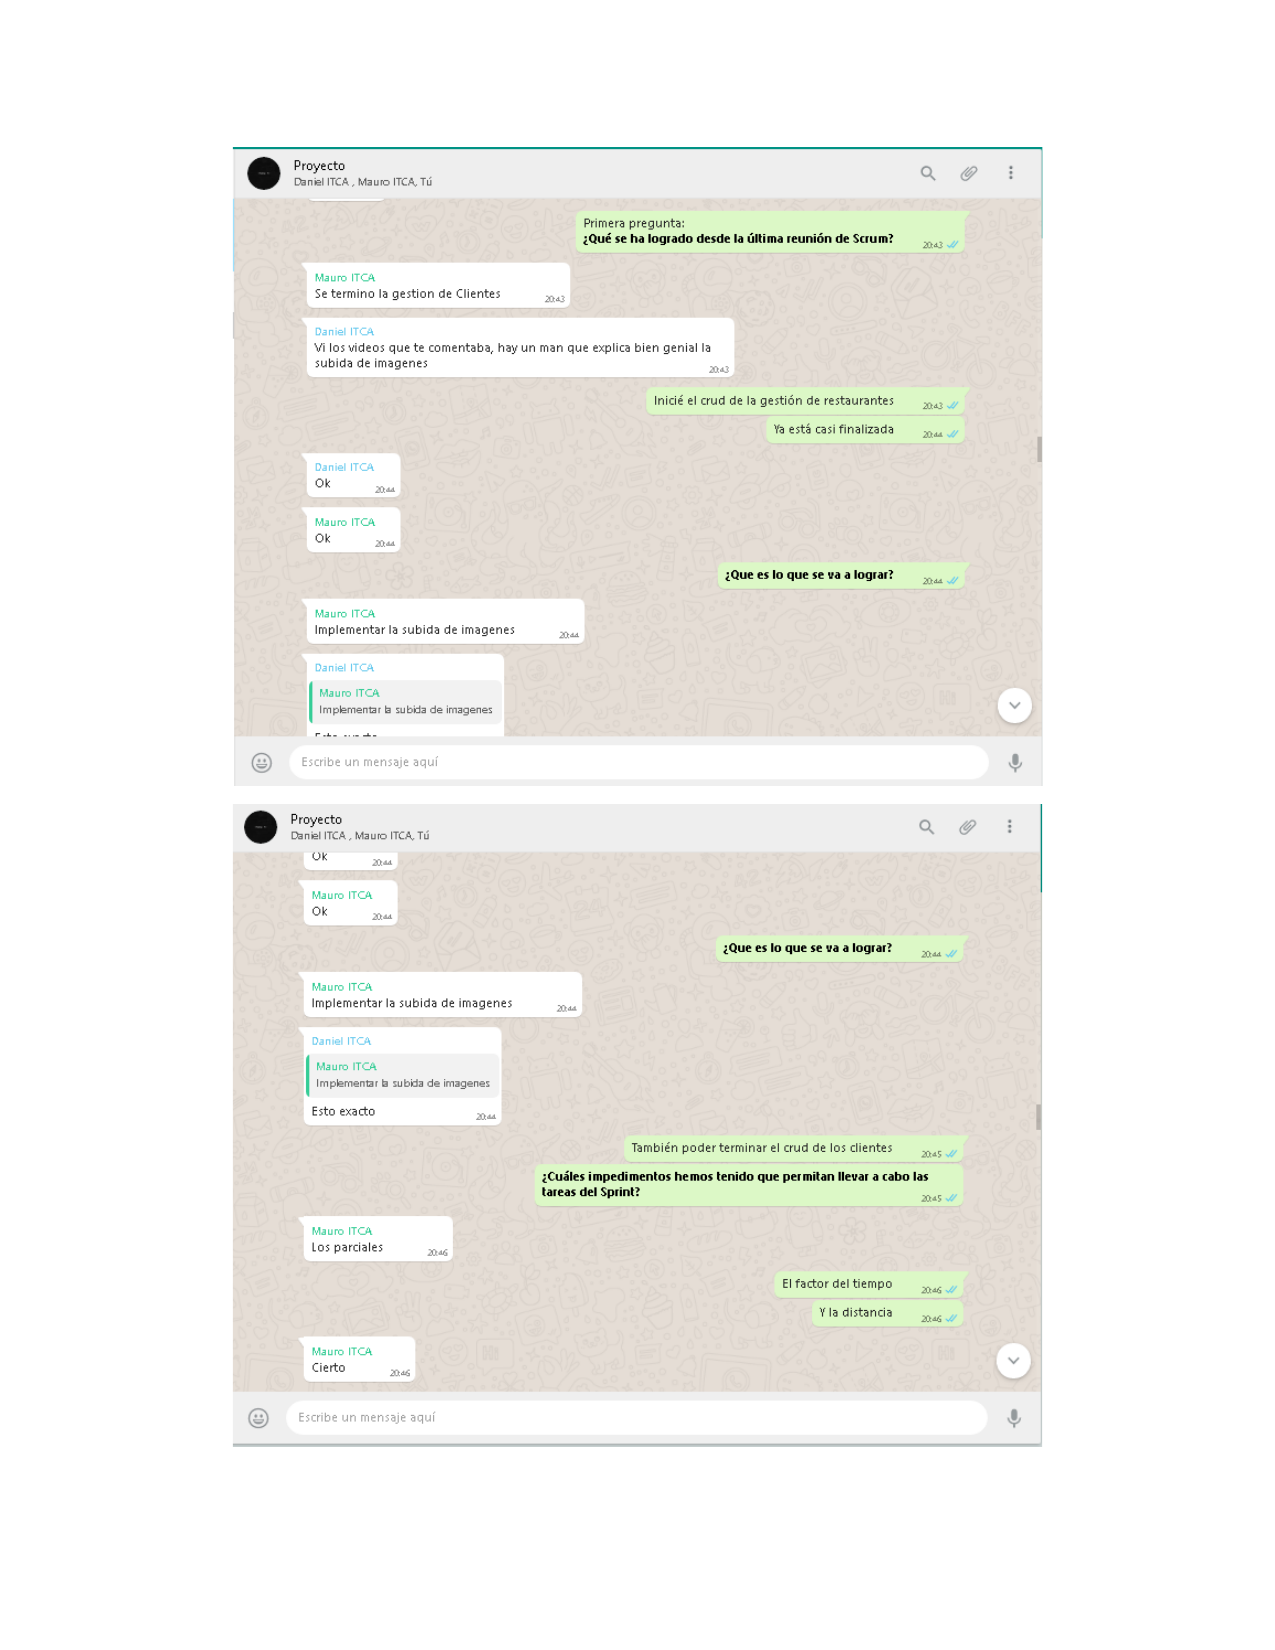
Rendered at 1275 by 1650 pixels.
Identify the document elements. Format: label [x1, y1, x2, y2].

picture [232, 804, 1043, 1447]
picture [232, 147, 1043, 786]
